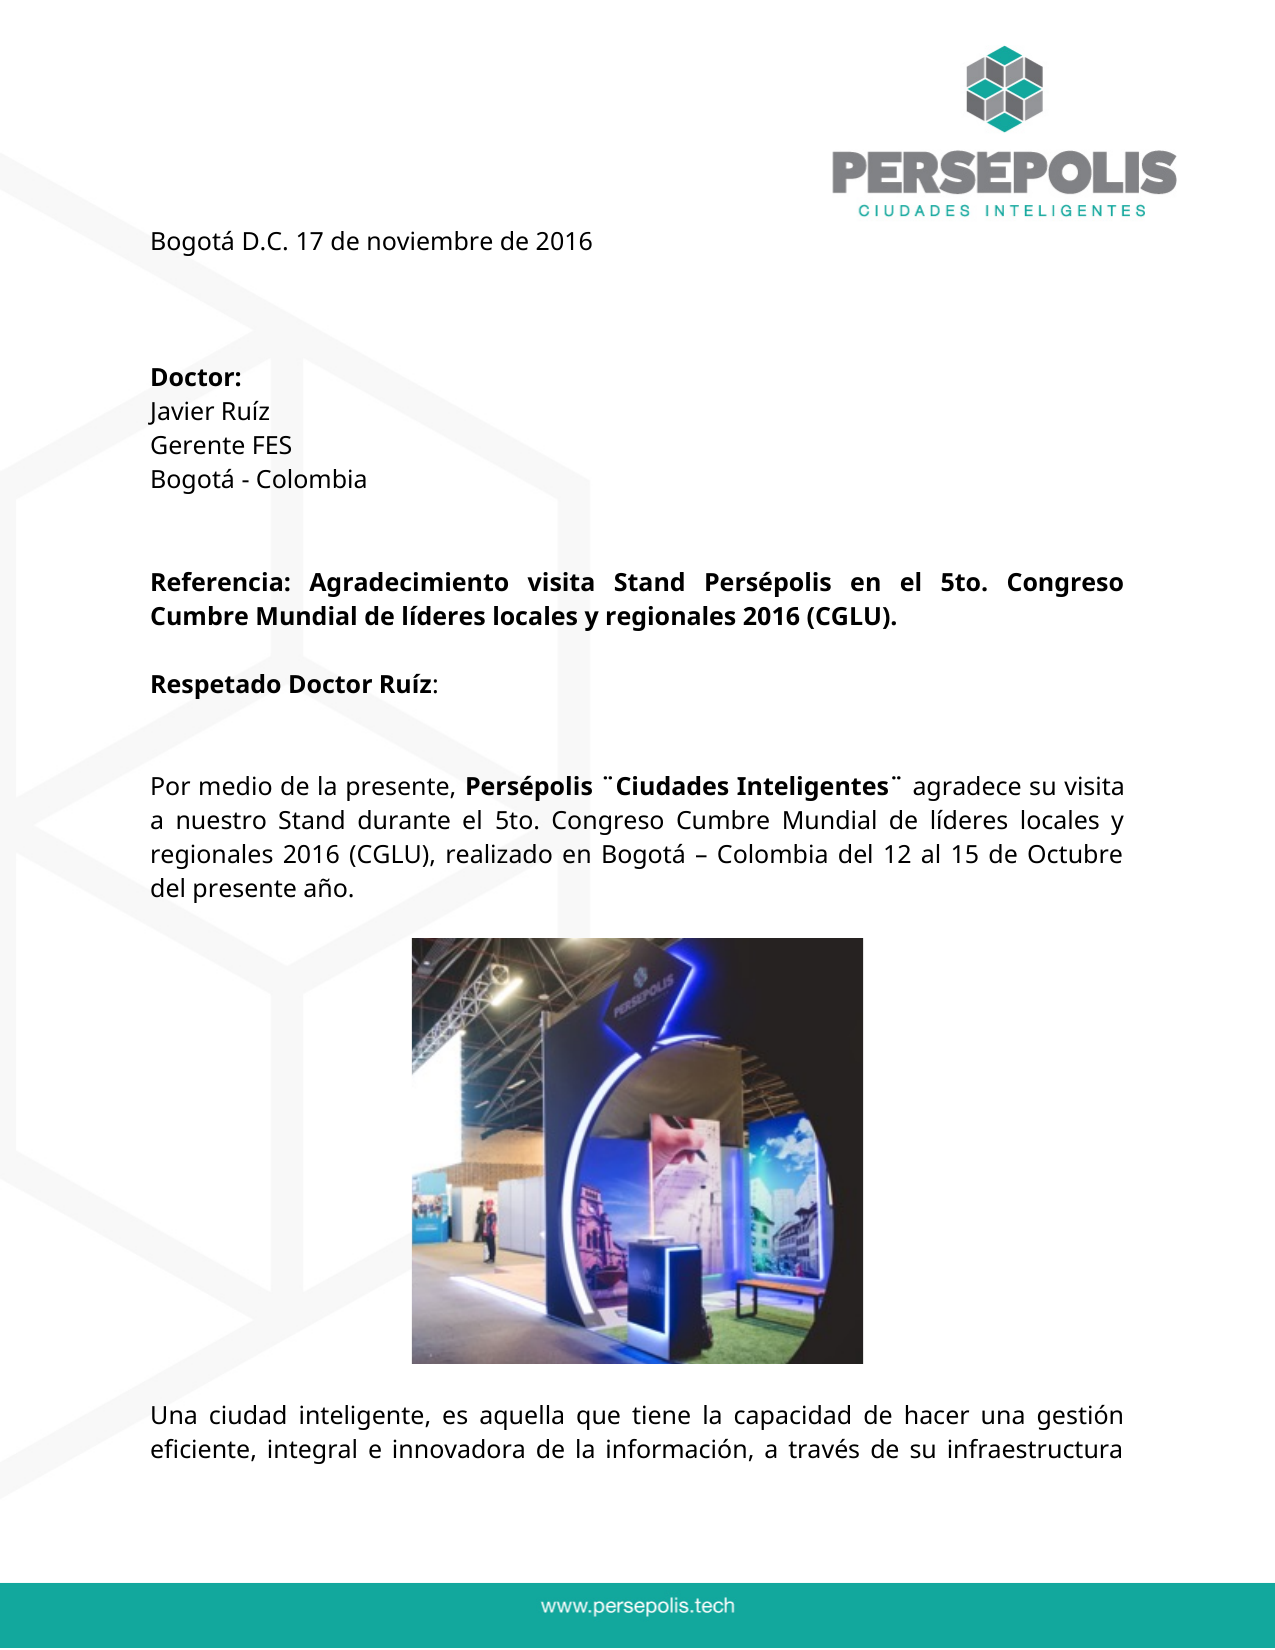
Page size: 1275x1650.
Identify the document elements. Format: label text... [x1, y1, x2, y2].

text Referencia: Agradecimiento visita Stand Persépolis en el 5to. Congreso Cumbre Mundial de líderes locales y regionales 2016 (CGLU). [150, 564, 1125, 632]
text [150, 1398, 1125, 1466]
text Por medio de la presente, Persépolis ¨Ciudades Inteligentes¨ agradece su visita a nuestro Stand durante el 5to. Congreso Cumbre Mundial de líderes locales y regionales 2016 (CGLU), realizado en Bogotá – Colombia del 12 al 15 de Octubre del presente año. [150, 769, 1125, 905]
text Gerente FES [150, 428, 1125, 462]
picture [0, 0, 1275, 1648]
text Doctor: [150, 360, 1125, 394]
text Javier Ruíz [150, 394, 1125, 428]
text Bogotá D.C. 17 de noviembre de 2016 [150, 224, 1125, 258]
text Bogotá - Colombia [150, 462, 1125, 496]
text Respetado Doctor Ruíz: [150, 666, 1125, 701]
